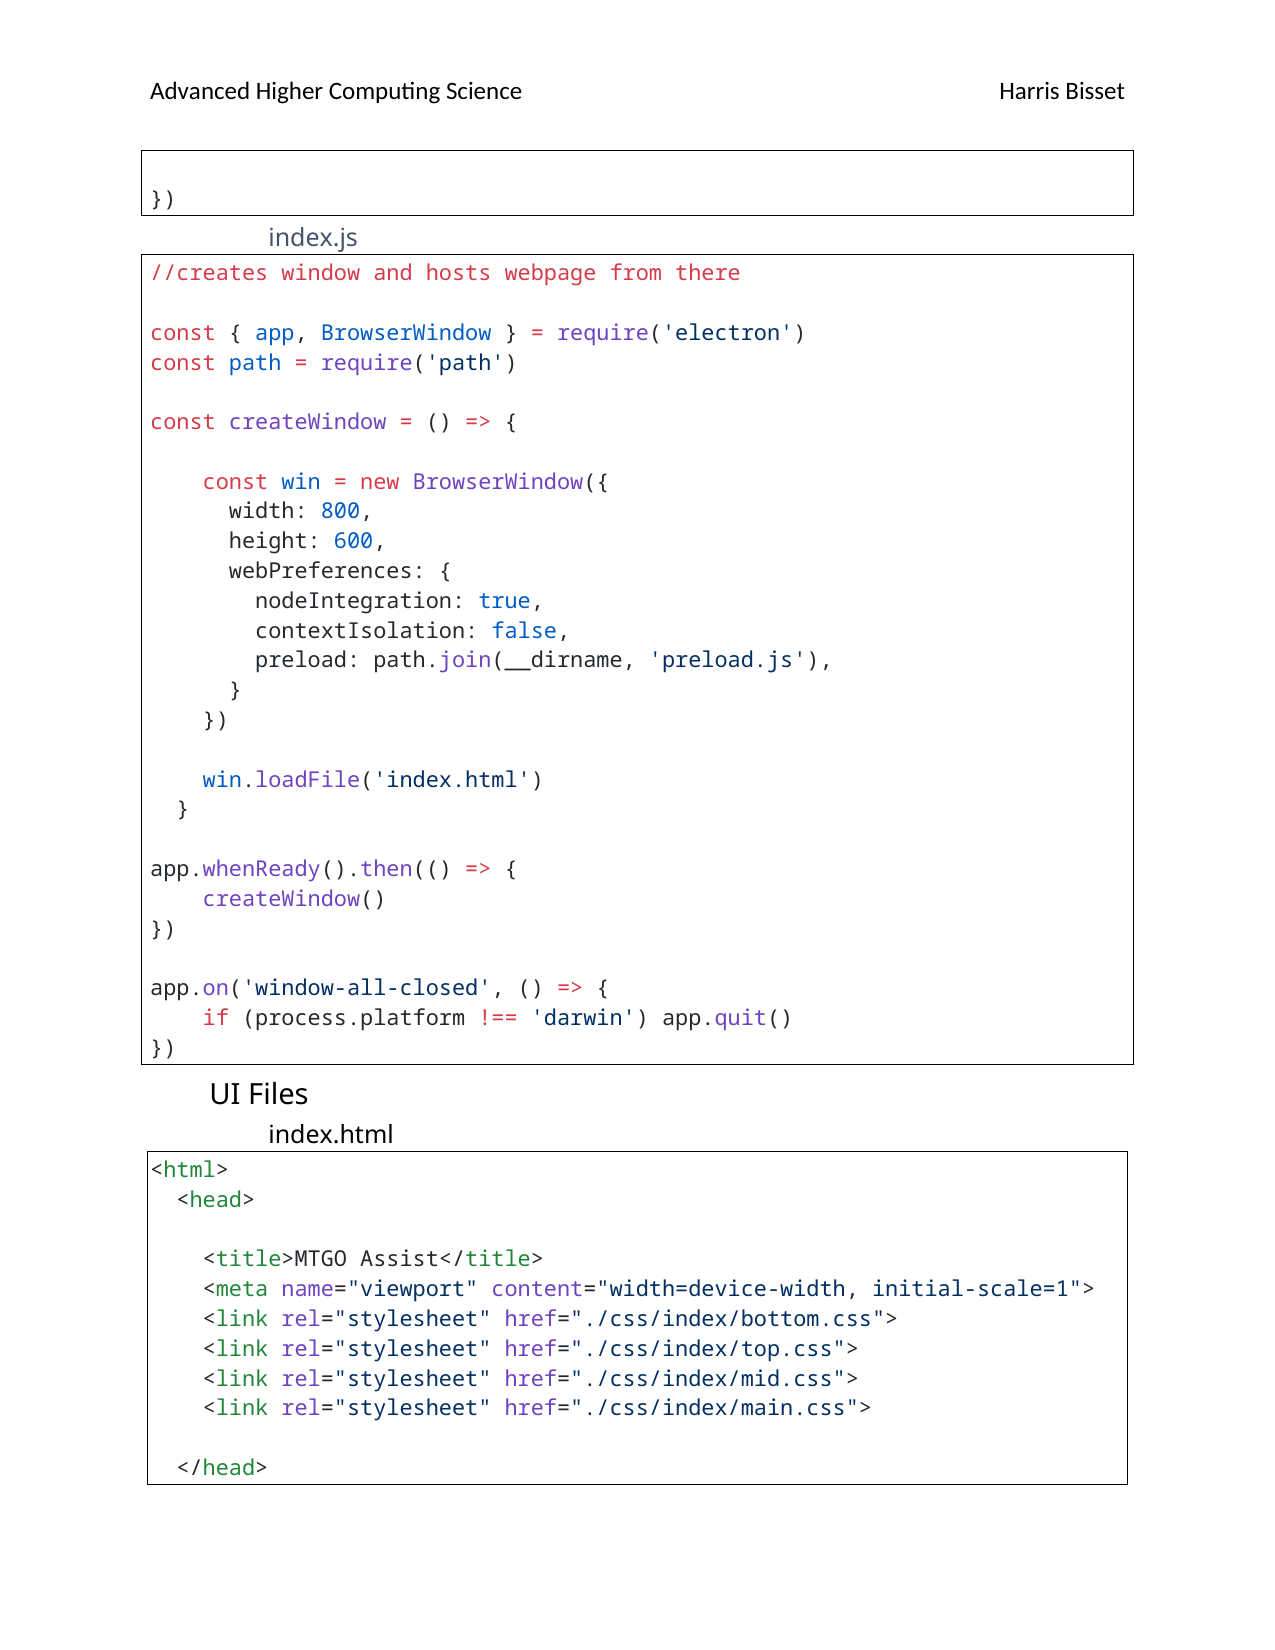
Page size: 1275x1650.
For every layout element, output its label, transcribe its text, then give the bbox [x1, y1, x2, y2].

text preload: path.join(__dirname, 'preload.js'), [150, 644, 1125, 674]
text const win = new BrowserWindow({ [150, 466, 1125, 496]
text if (process.platform !== 'darwin') app.quit() [150, 1002, 1125, 1029]
text width: 800, [150, 496, 1125, 525]
text contextIsolation: false, [150, 615, 1125, 644]
text height: 600, [150, 525, 1125, 555]
text const path = require('path') [150, 347, 1125, 376]
text </head> [148, 1449, 1127, 1484]
text <link rel="stylesheet" href="./css/index/mid.css"> [150, 1363, 1125, 1392]
text win.loadFile('index.html') [150, 764, 1125, 793]
text <meta name="viewport" content="width=device-width, initial-scale=1"> [150, 1273, 1125, 1303]
text webPreferences: { [150, 555, 1125, 585]
text const { app, BrowserWindow } = require('electron') [150, 317, 1125, 347]
text }) [150, 704, 1125, 734]
subtitle UI Files [209, 1073, 1125, 1113]
text app.whenReady().then(() => { [150, 853, 1125, 883]
text }) [150, 913, 1125, 942]
subtitle index.js [268, 220, 1125, 254]
text const createWindow = () => { [150, 406, 1125, 436]
text <link rel="stylesheet" href="./css/index/bottom.css"> [150, 1303, 1125, 1333]
subtitle index.html [268, 1117, 1125, 1151]
text } [150, 793, 1125, 823]
text <link rel="stylesheet" href="./css/index/main.css"> [150, 1392, 1125, 1422]
text <html> [148, 1152, 1127, 1184]
text }) [142, 1029, 1133, 1064]
text <head> [150, 1184, 1125, 1214]
text createWindow() [150, 883, 1125, 913]
text }) [142, 180, 1133, 215]
text nodeIntegration: true, [150, 585, 1125, 615]
text //creates window and hosts webpage from there [142, 255, 1133, 287]
text <title>MTGO Assist</title> [150, 1243, 1125, 1273]
text <link rel="stylesheet" href="./css/index/top.css"> [150, 1333, 1125, 1363]
text } [150, 674, 1125, 704]
text app.on('window-all-closed', () => { [150, 972, 1125, 1002]
